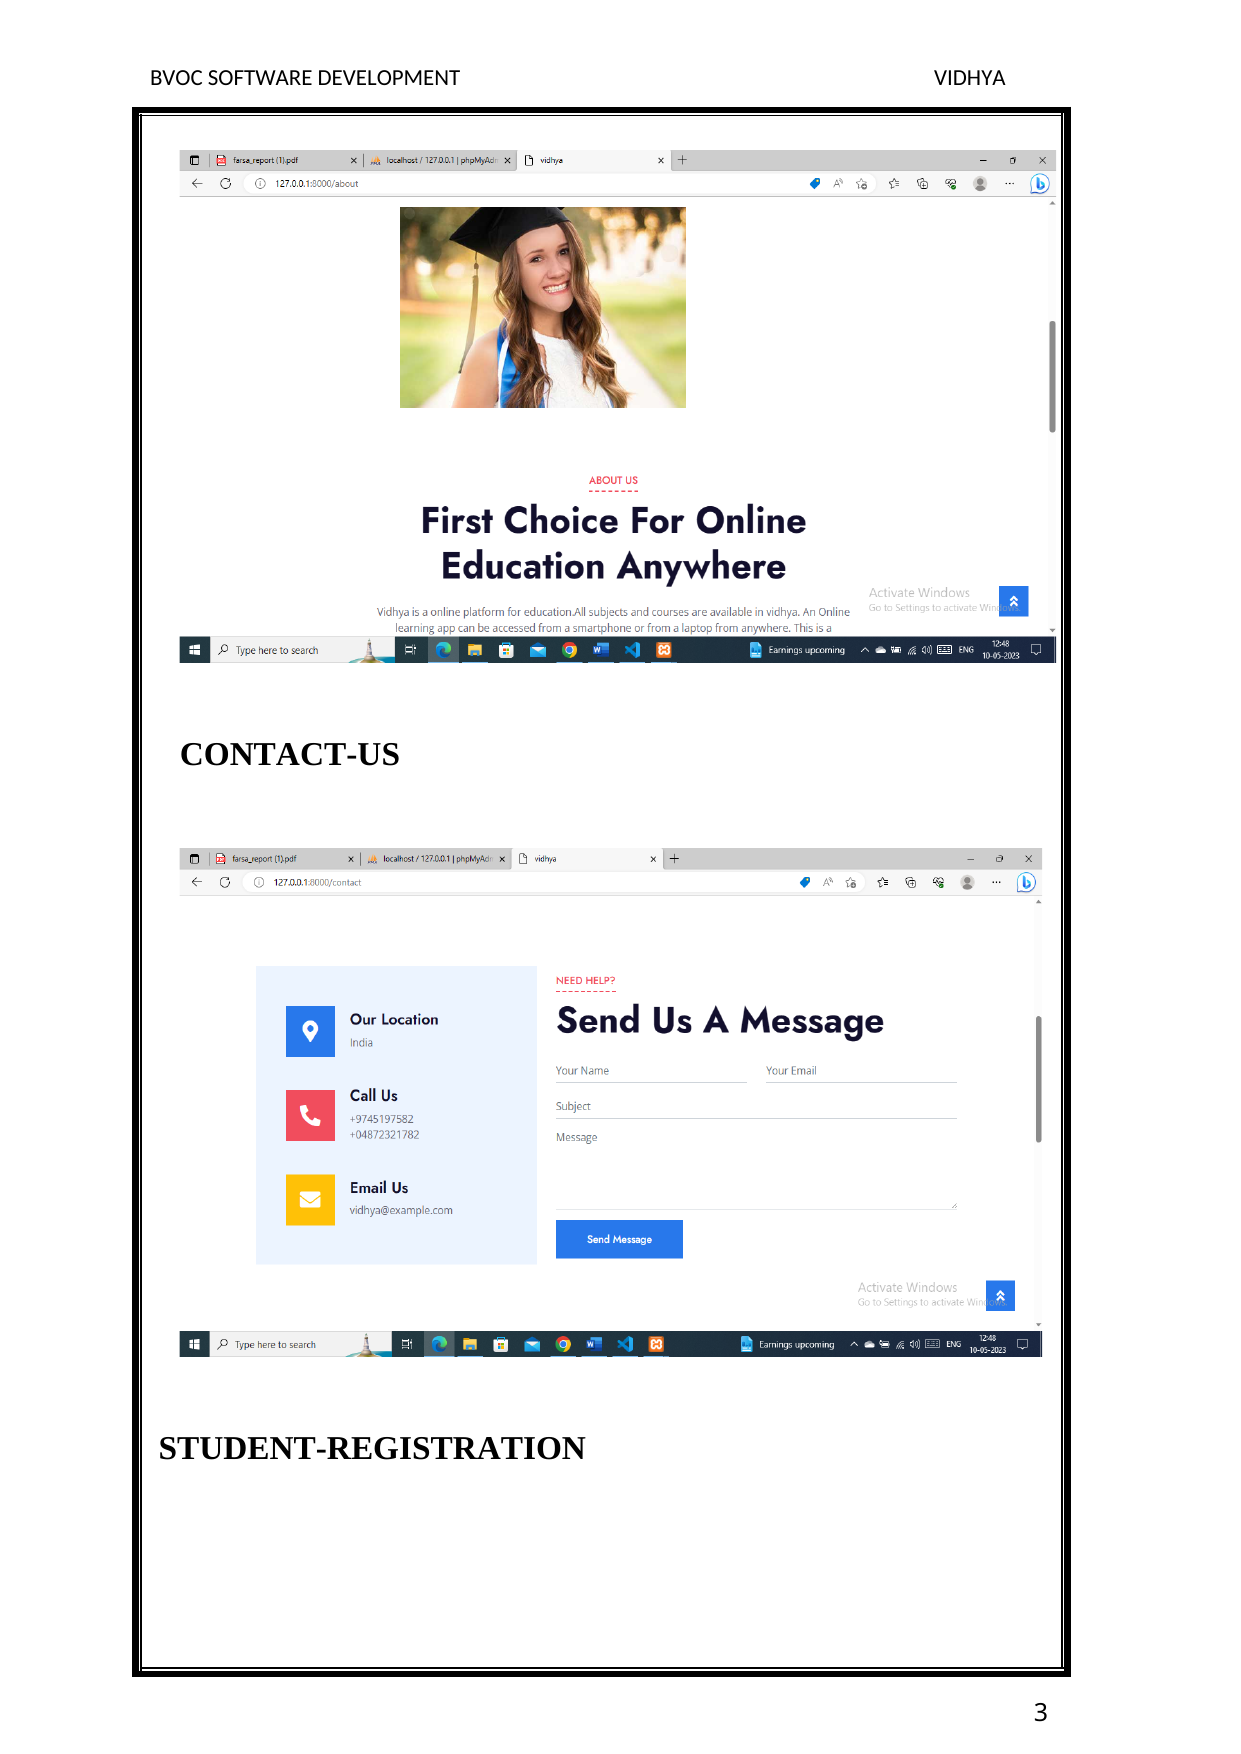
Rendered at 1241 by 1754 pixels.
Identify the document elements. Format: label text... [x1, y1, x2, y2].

text CONTACT-US [179, 734, 1016, 772]
picture [179, 150, 1057, 663]
text STUDENT-REGISTRATION [150, 1428, 1016, 1466]
picture [179, 848, 1043, 1357]
